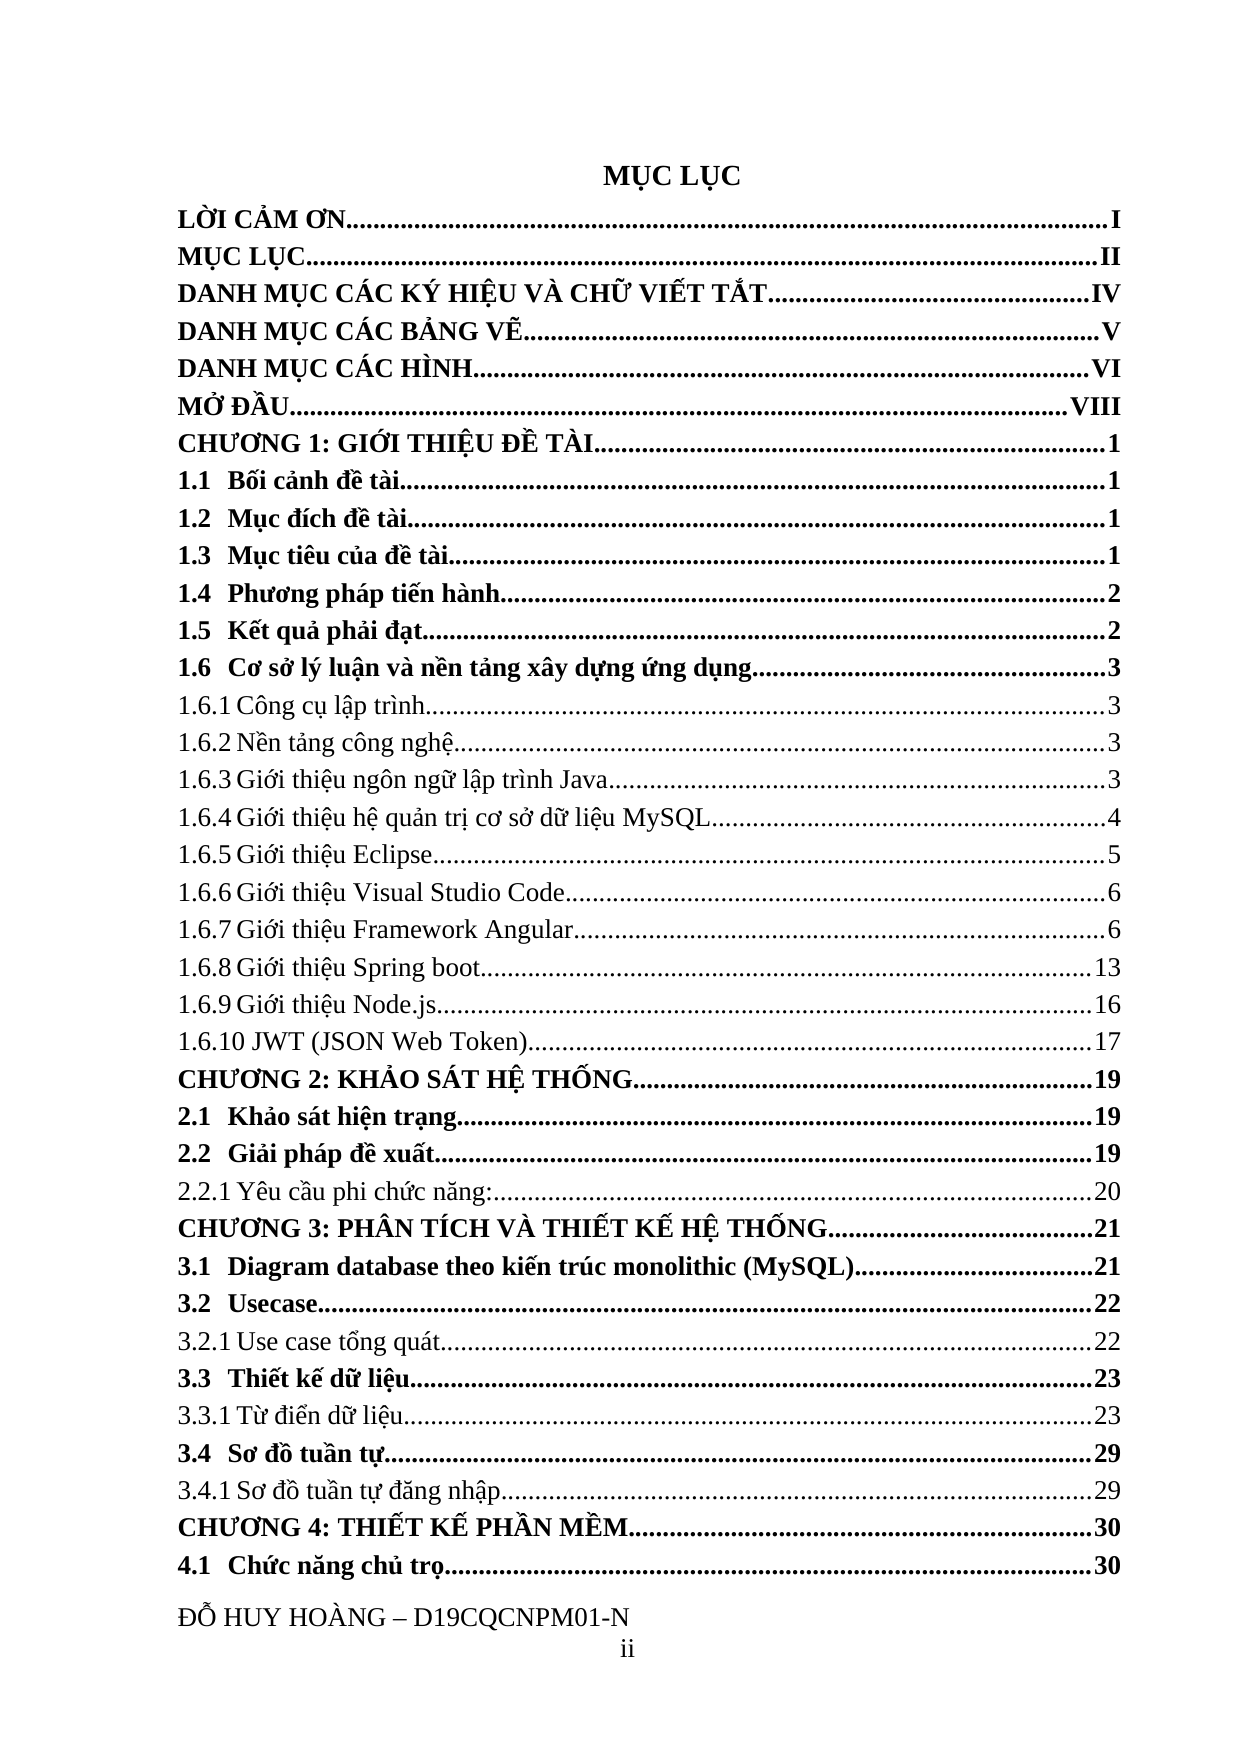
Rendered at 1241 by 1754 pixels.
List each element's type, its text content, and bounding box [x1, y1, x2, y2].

text 2.2 Giải pháp đề xuất. 19 [177, 1138, 1122, 1169]
text 1.6.1 Công cụ lập trình 3 [177, 689, 1122, 720]
text 4.1 Chức năng chủ trọ 30 [177, 1549, 1122, 1580]
text 3.3 Thiết kế dữ liệu 23 [177, 1362, 1122, 1393]
text CHƯƠNG 4: THIẾT KẾ PHẦN MỀM 30 [177, 1512, 1122, 1543]
text 1.6.3 Giới thiệu ngôn ngữ lập trình Java 3 [177, 764, 1122, 795]
text DANH MỤC CÁC KÝ HIỆU VÀ CHỮ VIẾT TẮT iv [177, 277, 1122, 309]
text 1.4 Phương pháp tiến hành 2 [177, 577, 1122, 608]
text 1.6.2 Nền tảng công nghệ 3 [177, 726, 1122, 757]
text DANH MỤC CÁC BẢNG VẼ v [177, 315, 1122, 346]
subtitle MỤC LỤC [222, 158, 1122, 191]
text 1.6.9 Giới thiệu Node.js 16 [177, 988, 1122, 1019]
text MỞ ĐẦU viii [177, 390, 1122, 421]
text 3.2.1 Use case tổng quát 22 [177, 1324, 1122, 1356]
text 2.1 Khảo sát hiện trạng 19 [177, 1100, 1122, 1131]
text MỤC LỤC ii [177, 240, 1122, 271]
text 1.3 Mục tiêu của đề tài 1 [177, 539, 1122, 570]
text CHƯƠNG 2: KHẢO SÁT HỆ THỐNG 19 [177, 1063, 1122, 1094]
text 1.6.10 JWT (JSON Web Token) 17 [177, 1025, 1122, 1057]
text 1.6.8 Giới thiệu Spring boot 13 [177, 951, 1122, 982]
text CHƯƠNG 3: PHÂN TÍCH VÀ THIẾT KẾ HỆ THỐNG 21 [177, 1212, 1122, 1243]
text 3.4.1 Sơ đồ tuần tự đăng nhập 29 [177, 1474, 1122, 1505]
text 1.6.5 Giới thiệu Eclipse 5 [177, 838, 1122, 869]
text 3.2 Usecase 22 [177, 1287, 1122, 1318]
text 1.6.4 Giới thiệu hệ quản trị cơ sở dữ liệu MySQL 4 [177, 801, 1122, 832]
text 1.6 Cơ sở lý luận và nền tảng xây dựng ứng dụng 3 [177, 651, 1122, 683]
text 1.6.7 Giới thiệu Framework Angular 6 [177, 913, 1122, 944]
text DANH MỤC CÁC HÌNH vi [177, 352, 1122, 383]
text 3.3.1 Từ điển dữ liệu 23 [177, 1399, 1122, 1431]
text CHƯƠNG 1: GIỚI THIỆU ĐỀ TÀI 1 [177, 427, 1122, 458]
text 3.4 Sơ đồ tuần tự 29 [177, 1437, 1122, 1468]
text 1.2 Mục đích đề tài 1 [177, 502, 1122, 533]
text 1.5 Kết quả phải đạt 2 [177, 614, 1122, 645]
text 1.6.6 Giới thiệu Visual Studio Code 6 [177, 876, 1122, 907]
text 2.2.1 Yêu cầu phi chức năng: 20 [177, 1175, 1122, 1206]
text LỜI CẢM ƠN i [177, 203, 1122, 234]
text 1.1 Bối cảnh đề tài 1 [177, 464, 1122, 496]
text 3.1 Diagram database theo kiến trúc monolithic (MySQL) 21 [177, 1250, 1122, 1281]
